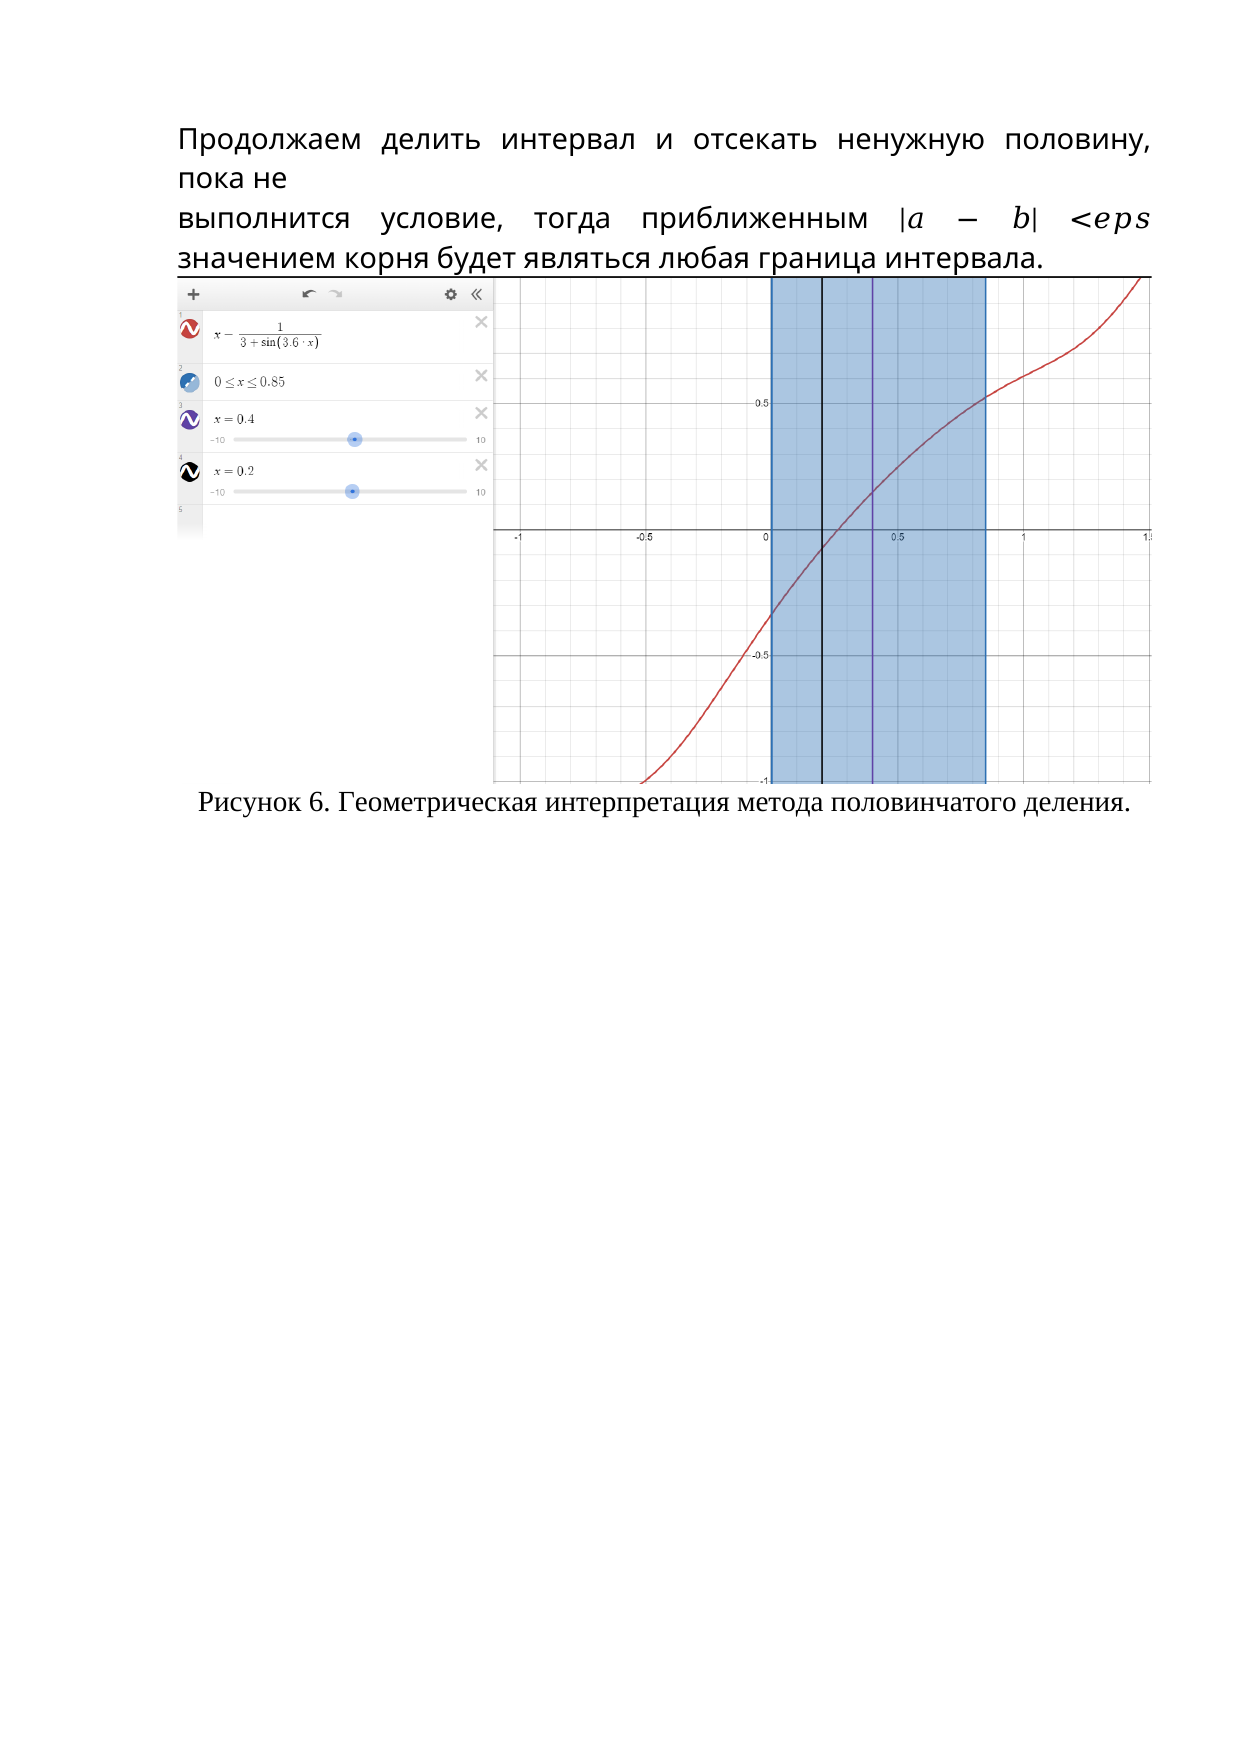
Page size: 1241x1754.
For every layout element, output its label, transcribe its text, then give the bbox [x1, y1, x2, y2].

text Рисунок 6. Геометрическая интерпретация метода половинчатого деления. [177, 784, 1152, 817]
text Продолжаем делить интервал и отсекать ненужную половину, пока не [177, 118, 1152, 197]
text выполнится условие, тогда приближенным |𝑎 − 𝑏| <𝑒𝑝𝑠 значением корня будет являться любая граница интервала. [177, 197, 1152, 276]
picture [177, 276, 1152, 784]
